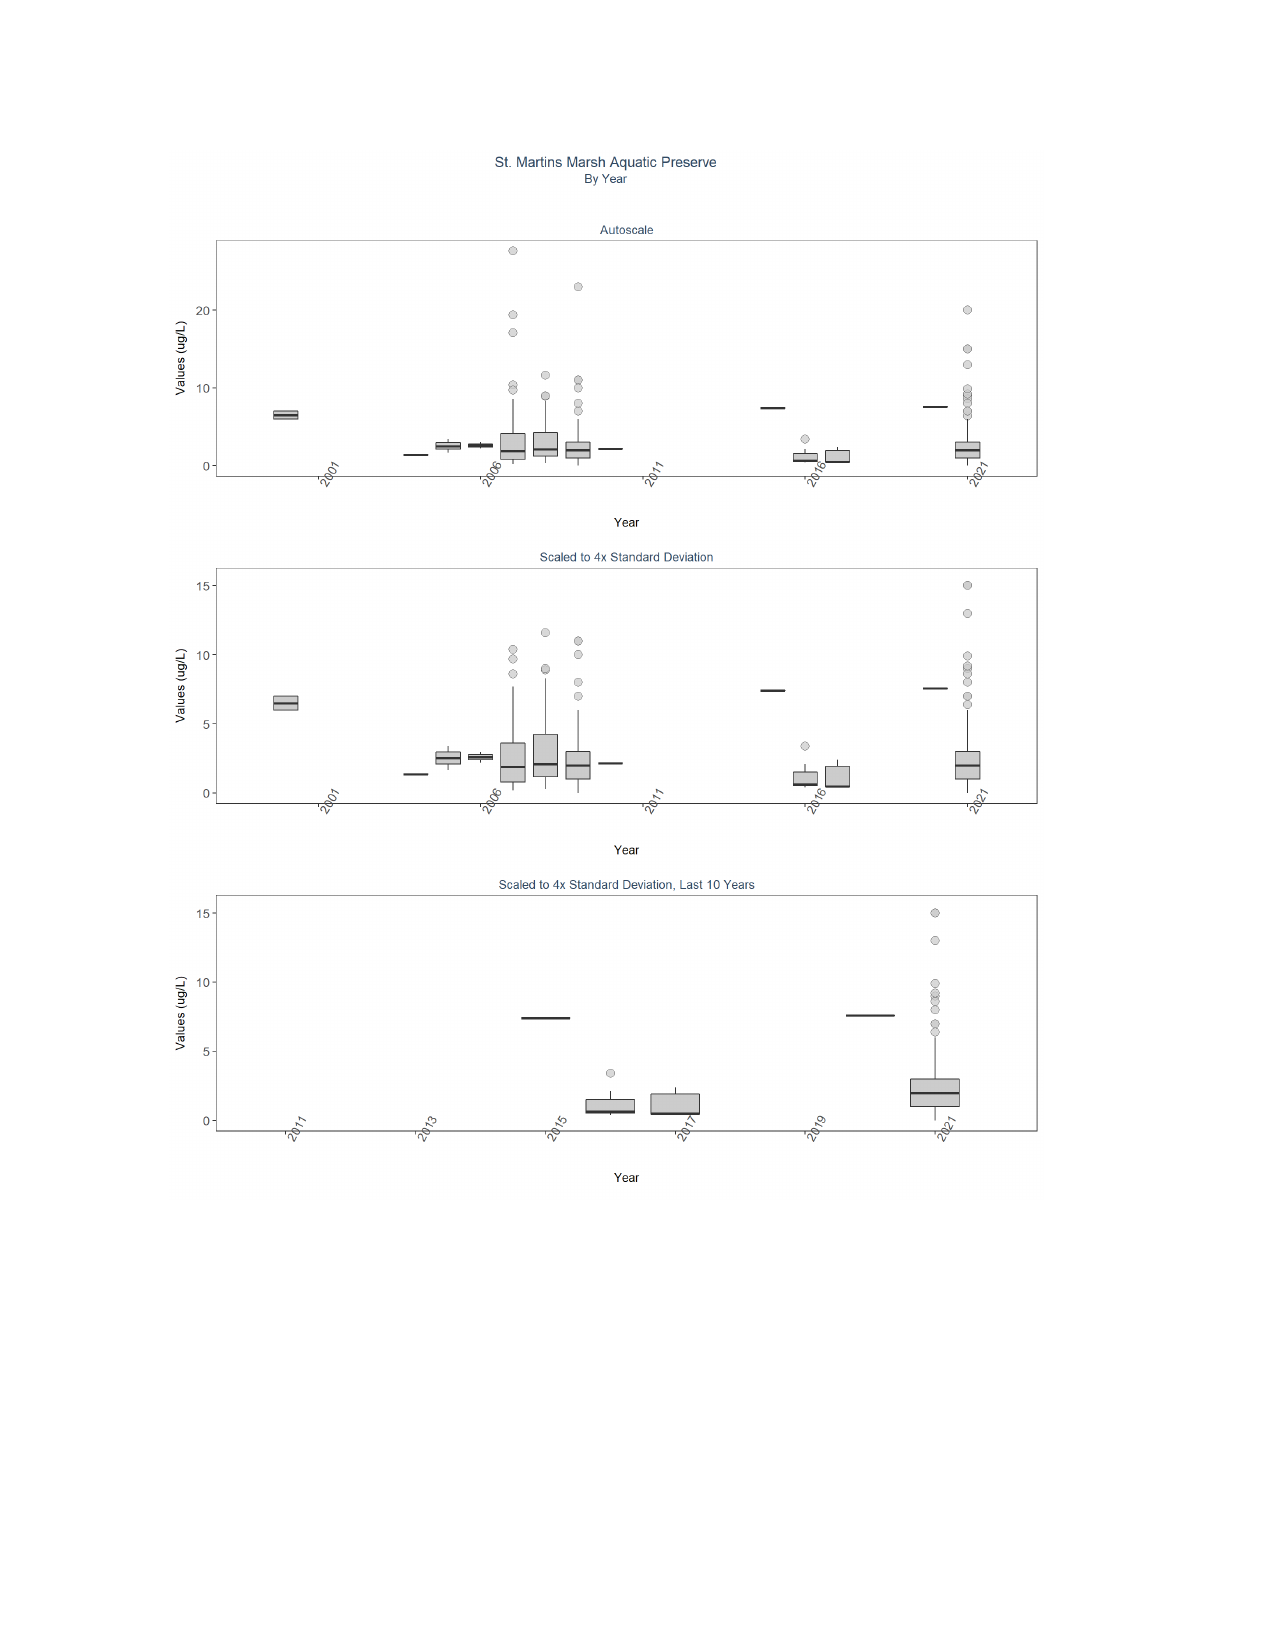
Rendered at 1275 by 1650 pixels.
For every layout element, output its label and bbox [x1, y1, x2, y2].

picture [168, 150, 1044, 1200]
